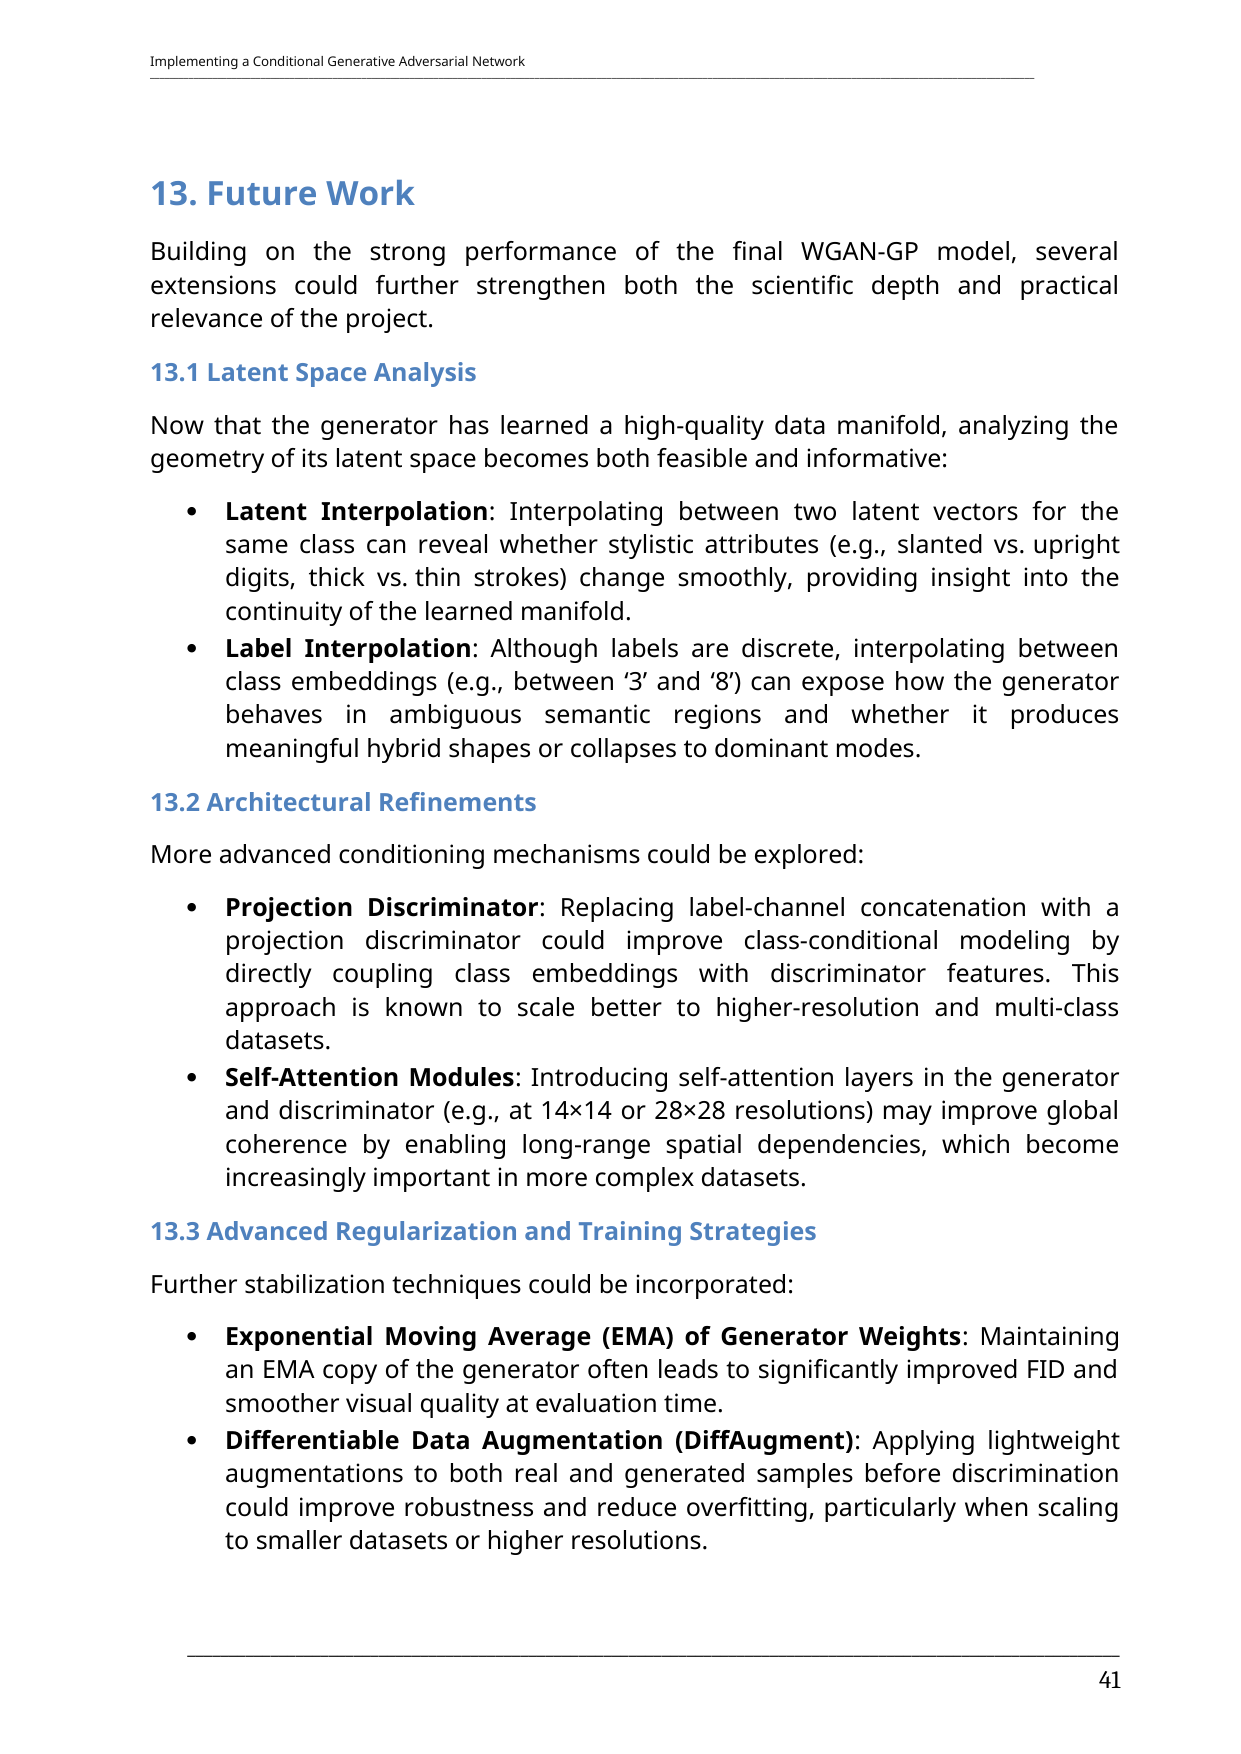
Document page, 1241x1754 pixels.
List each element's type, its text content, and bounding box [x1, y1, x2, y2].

subtitle 13.3 Advanced Regularization and Training Strategies [150, 1214, 1120, 1248]
text Building on the strong performance of the final WGAN-GP model, several extensions could further strengthen both the scientific depth and practical relevance of the project. [150, 234, 1120, 334]
list Latent Interpolation: Interpolating between two latent vectors for the same class can reveal whether stylistic attributes (e.g., slanted vs. upright digits, thick vs. thin strokes) change smoothly, providing insight into the continuity of the learned manifold. [187, 493, 1120, 627]
text Further stabilization techniques could be incorporated: [150, 1267, 1120, 1300]
list Differentiable Data Augmentation (DiffAugment): Applying lightweight augmentations to both real and generated samples before discrimination could improve robustness and reduce overfitting, particularly when scaling to smaller datasets or higher resolutions. [187, 1423, 1120, 1556]
list Label Interpolation: Although labels are discrete, interpolating between class embeddings (e.g., between ‘3’ and ‘8’) can expose how the generator behaves in ambiguous semantic regions and whether it produces meaningful hybrid shapes or collapses to dominant modes. [187, 630, 1120, 764]
subtitle 13. Future Work [150, 170, 1120, 215]
list Exponential Moving Average (EMA) of Generator Weights: Maintaining an EMA copy of the generator often leads to significantly improved FID and smoother visual quality at evaluation time. [187, 1319, 1120, 1419]
list Self-Attention Modules: Introducing self-attention layers in the generator and discriminator (e.g., at 14×14 or 28×28 resolutions) may improve global coherence by enabling long-range spatial dependencies, which become increasingly important in more complex datasets. [187, 1060, 1120, 1193]
subtitle 13.1 Latent Space Analysis [150, 355, 1120, 389]
text Now that the generator has learned a high-quality data manifold, analyzing the geometry of its latent space becomes both feasible and informative: [150, 408, 1120, 474]
subtitle 13.2 Architectural Refinements [150, 784, 1120, 818]
list Projection Discriminator: Replacing label-channel concatenation with a projection discriminator could improve class-conditional modeling by directly coupling class embeddings with discriminator features. This approach is known to scale better to higher-resolution and multi-class datasets. [187, 889, 1120, 1056]
text More advanced conditioning mechanisms could be explored: [150, 837, 1120, 871]
